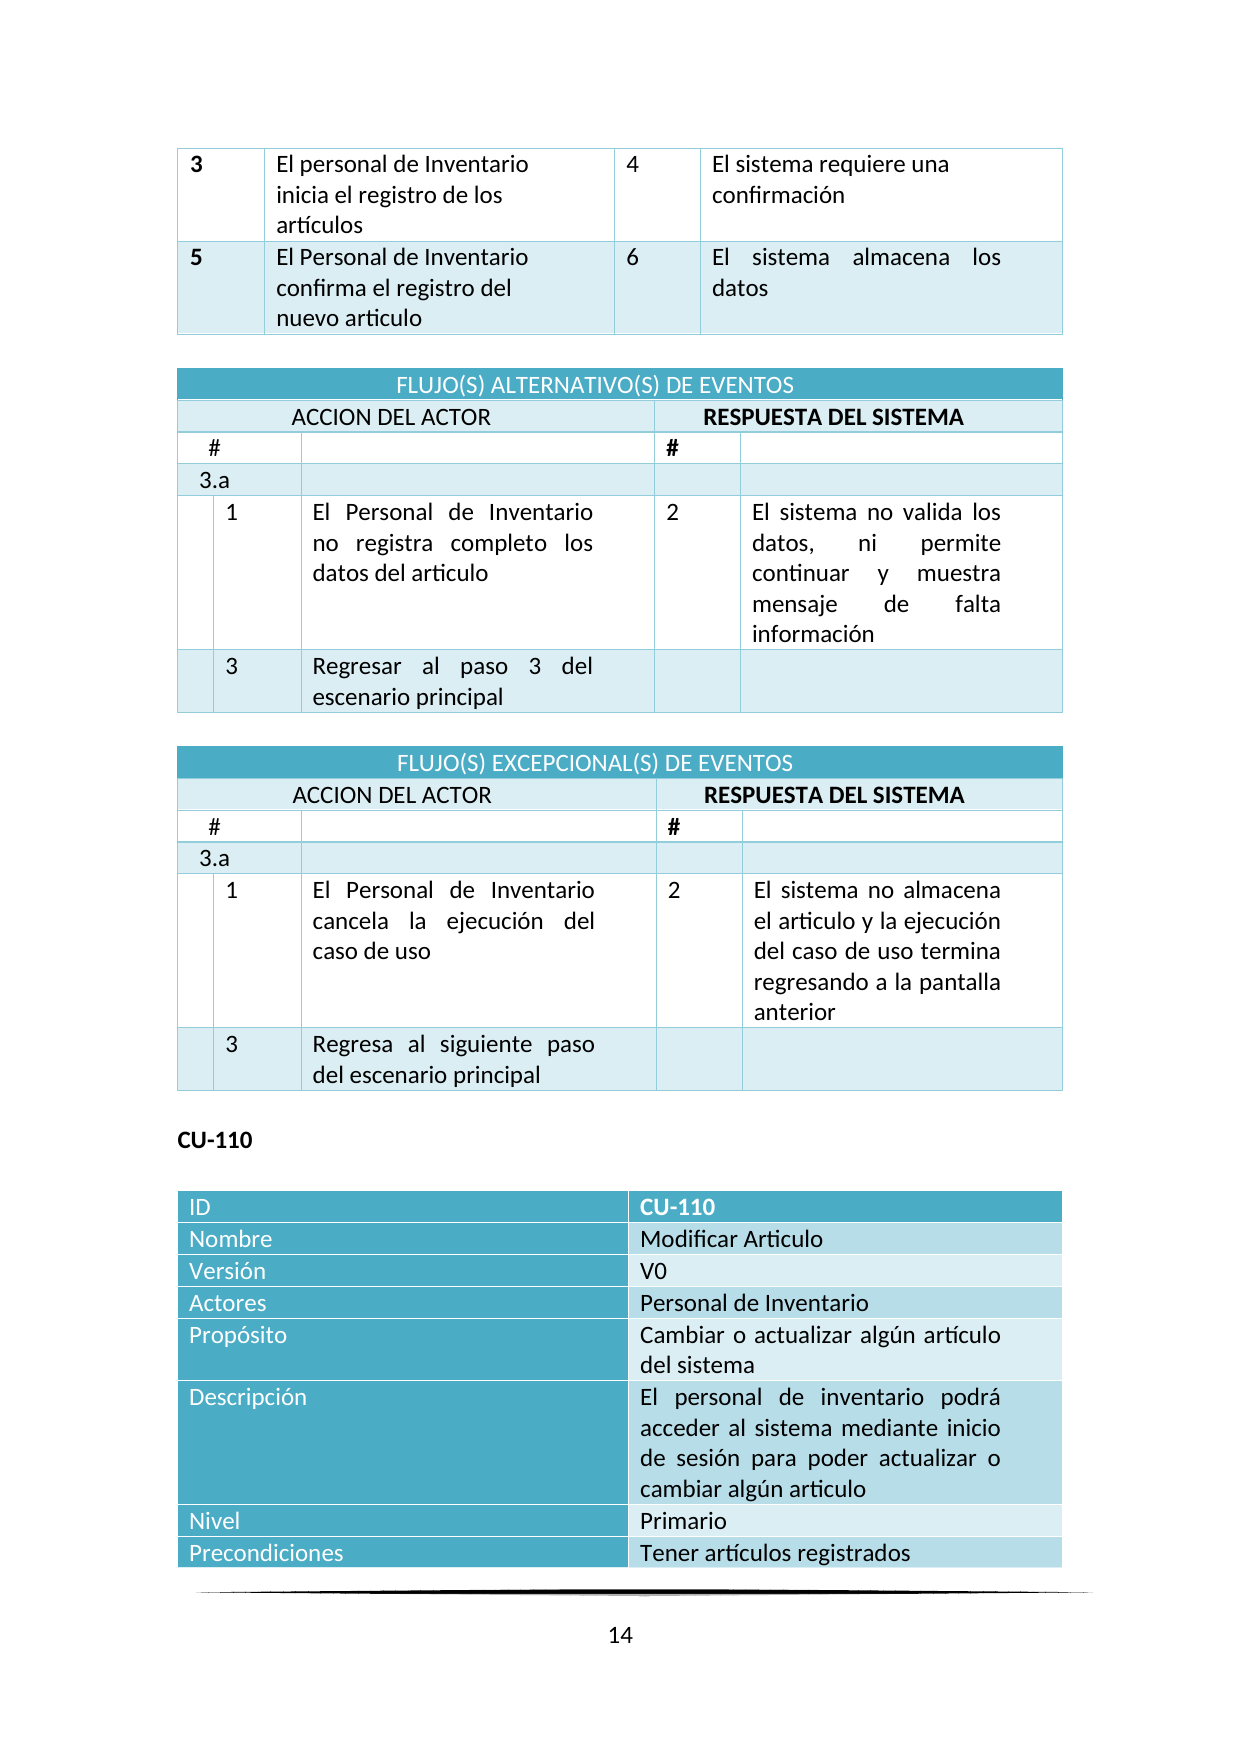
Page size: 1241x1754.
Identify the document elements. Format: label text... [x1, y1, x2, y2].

table_cell Regresar al paso 3 del escenario principal [302, 650, 654, 712]
table_cell [178, 496, 213, 649]
table_cell El sistema almacena los datos [701, 242, 1062, 333]
table_cell El Personal de Inventario no registra completo los datos del articulo [302, 496, 654, 649]
table_cell [655, 464, 740, 495]
table_cell [178, 1028, 213, 1090]
table_cell [302, 811, 656, 841]
table_cell [657, 1028, 742, 1090]
table_cell Primario [629, 1505, 1062, 1536]
table_cell 6 [615, 242, 700, 333]
table_cell Regresa al siguiente paso del escenario principal [302, 1028, 656, 1090]
table_cell El personal de inventario podrá acceder al sistema mediante inicio de sesión para poder actualizar o cambiar algún articulo [629, 1381, 1062, 1504]
table_header CU-110 [629, 1191, 1062, 1222]
table_cell Cambiar o actualizar algún artículo del sistema [629, 1319, 1062, 1380]
table_cell 3.a [178, 464, 301, 495]
table_cell [178, 874, 213, 1027]
table_cell RESPUESTA DEL SISTEMA [655, 401, 1062, 431]
table_cell [655, 650, 740, 712]
table_cell El sistema requiere una confirmación [701, 149, 1062, 241]
text CU-110 [177, 1124, 1013, 1154]
table_cell [657, 843, 742, 873]
table_cell [302, 433, 654, 463]
table_cell 2 [655, 496, 740, 649]
table_cell Nivel [178, 1505, 628, 1536]
table_header FLUJO(S) ALTERNATIVO(S) DE EVENTOS [178, 369, 1062, 399]
table_cell [741, 433, 1062, 463]
table_cell # [655, 433, 740, 463]
table_cell # [178, 811, 301, 841]
table_cell El sistema no almacena el articulo y la ejecución del caso de uso termina regresando a la pantalla anterior [743, 874, 1062, 1027]
table_header ID [178, 1191, 628, 1222]
table_header FLUJO(S) EXCEPCIONAL(S) DE EVENTOS [178, 747, 1062, 778]
table_cell Versión [178, 1255, 628, 1286]
table_cell V0 [629, 1255, 1062, 1286]
table_cell ACCION DEL ACTOR [178, 401, 654, 431]
table_cell 3 [214, 1028, 301, 1090]
table_cell Descripción [178, 1381, 628, 1504]
table_cell Precondiciones [178, 1537, 628, 1567]
table_cell 3 [178, 149, 264, 241]
table_cell [302, 464, 654, 495]
table_cell El personal de Inventario inicia el registro de los artículos [265, 149, 614, 241]
table_cell Actores [178, 1287, 628, 1318]
table_cell 1 [214, 874, 301, 1027]
table_cell 1 [214, 496, 301, 649]
table_cell [743, 811, 1062, 841]
table_cell ACCION DEL ACTOR [178, 779, 656, 809]
picture [195, 1588, 1093, 1597]
table_cell [741, 650, 1062, 712]
table_cell [741, 464, 1062, 495]
table_cell [743, 843, 1062, 873]
table_cell Tener artículos registrados [629, 1537, 1062, 1567]
table_cell 3 [214, 650, 301, 712]
table_cell Personal de Inventario [629, 1287, 1062, 1318]
table_cell Nombre [178, 1223, 628, 1254]
table_cell # [178, 433, 301, 463]
table_cell El sistema no valida los datos, ni permite continuar y muestra mensaje de falta información [741, 496, 1062, 649]
table_cell El Personal de Inventario confirma el registro del nuevo articulo [265, 242, 614, 333]
table_cell [178, 650, 213, 712]
table_cell Propósito [178, 1319, 628, 1380]
table_cell [743, 1028, 1062, 1090]
table_cell 2 [657, 874, 742, 1027]
table_cell 4 [615, 149, 700, 241]
table_cell 3.a [178, 843, 301, 873]
table_cell # [657, 811, 742, 841]
table_cell Modificar Articulo [629, 1223, 1062, 1254]
table_cell 5 [178, 242, 264, 333]
table_cell [302, 843, 656, 873]
table_cell RESPUESTA DEL SISTEMA [657, 779, 1062, 809]
table_cell El Personal de Inventario cancela la ejecución del caso de uso [302, 874, 656, 1027]
